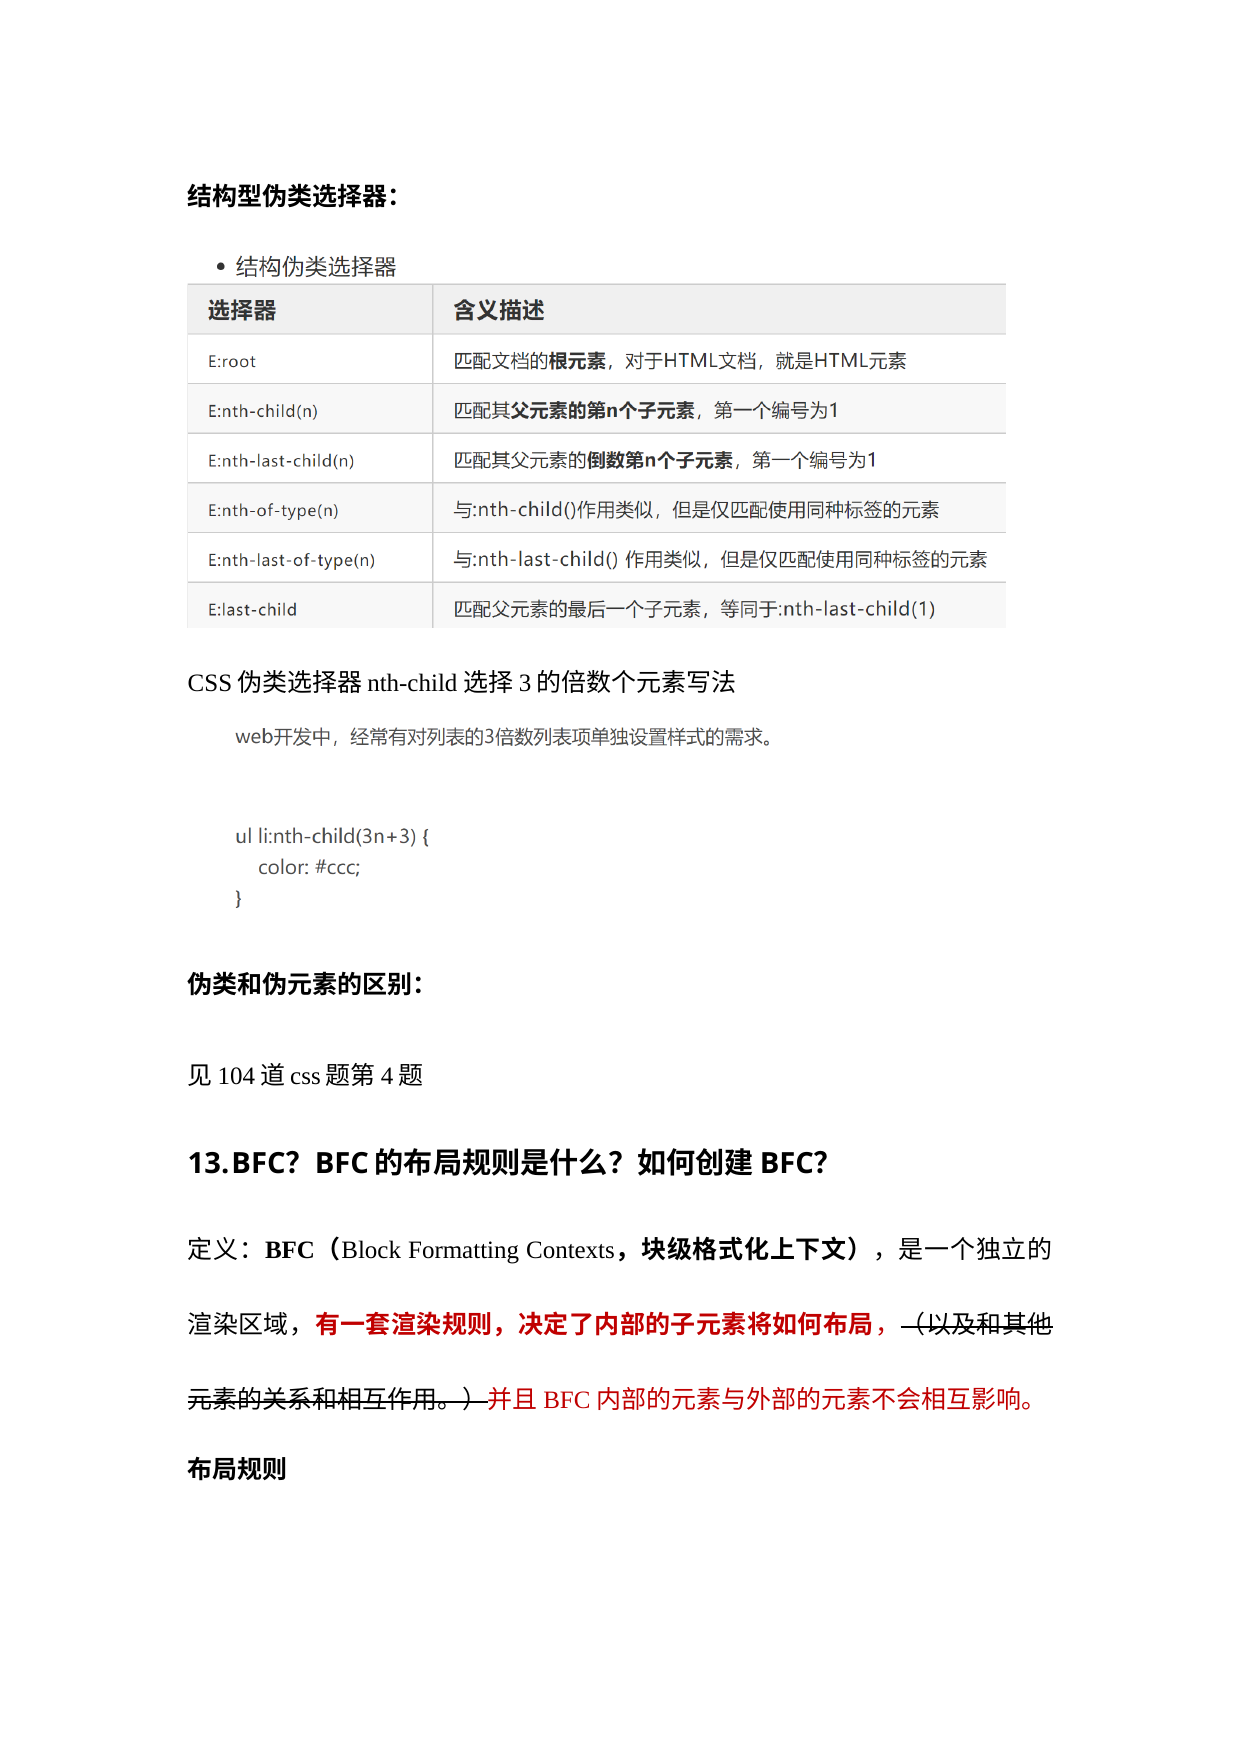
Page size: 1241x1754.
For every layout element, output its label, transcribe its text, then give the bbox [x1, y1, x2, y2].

picture [187, 718, 783, 930]
text CSS伪类选择器nth-child 选择3的倍数个元素写法 [187, 648, 1053, 713]
subtitle 结构型伪类选择器： [187, 162, 1053, 227]
text 定义：BFC（Block Formatting Contexts，块级格式化上下文），是一个独立的渲染区域，有一套渲染规则，决定了内部的子元素将如何布局，（以及和其他元素的关系和相互作用。）并且 BFC 内部的元素与外部的元素不会相互影响。 [187, 1216, 1053, 1430]
subtitle BFC？BFC的布局规则是什么？如何创建BFC？ [187, 1128, 1053, 1193]
picture [187, 253, 1006, 628]
subtitle 布局规则 [187, 1435, 1053, 1500]
text 见104道css题第4题 [187, 1041, 1053, 1106]
subtitle 伪类和伪元素的区别： [187, 950, 1053, 1015]
